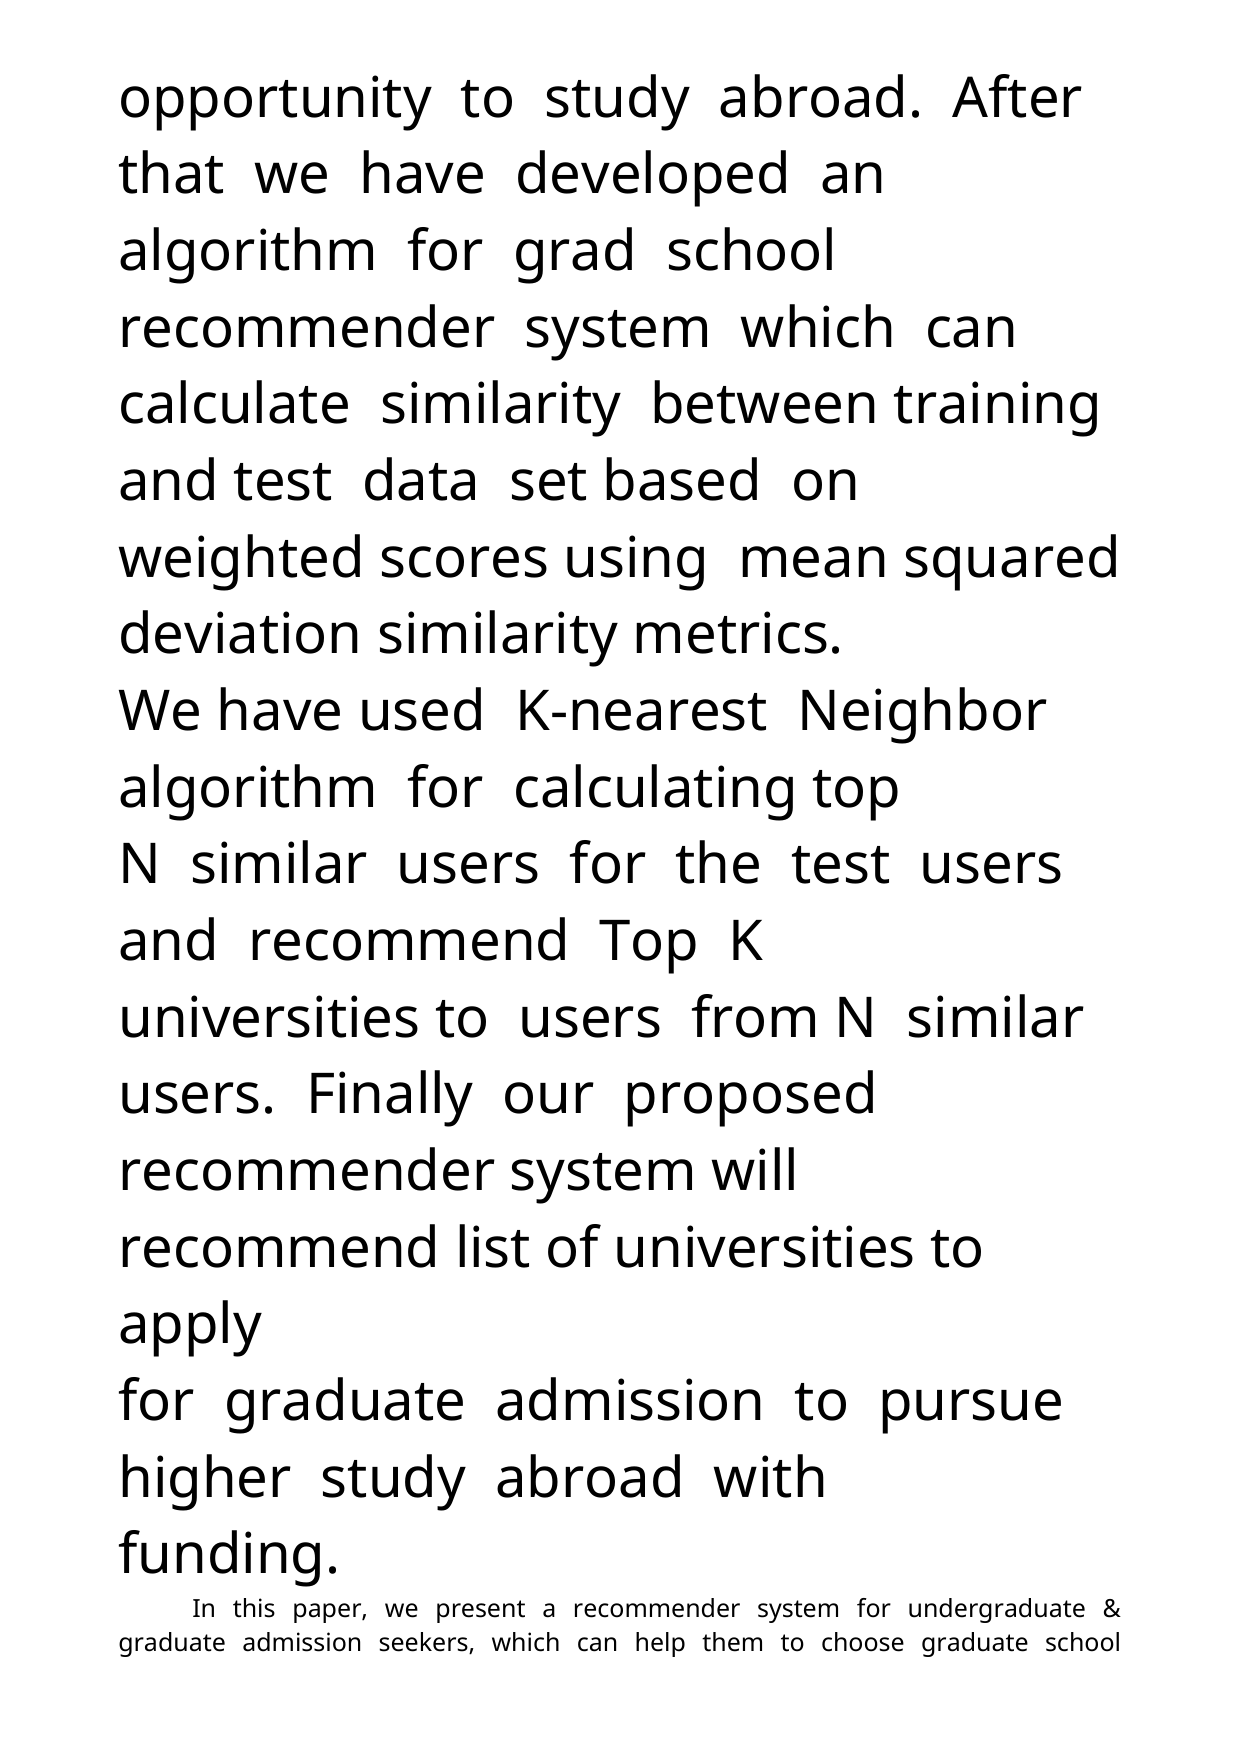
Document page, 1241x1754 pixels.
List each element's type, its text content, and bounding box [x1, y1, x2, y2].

text weighted scores using mean squared deviation similarity metrics. [118, 517, 1122, 671]
text calculate similarity between training and test data set based on [118, 364, 1122, 517]
text N similar users for the test users and recommend Top K [118, 824, 1122, 977]
text for graduate admission to pursue higher study abroad with [118, 1361, 1122, 1514]
text We have used K-nearest Neighbor algorithm for calculating top [118, 671, 1122, 824]
text recommender system will recommend list of universities to apply [118, 1131, 1122, 1361]
text funding. [118, 1514, 1122, 1591]
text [118, 1591, 1122, 1659]
text algorithm for grad school recommender system which can [118, 211, 1122, 364]
text universities to users from N similar users. Finally our proposed [118, 977, 1122, 1131]
text opportunity to study abroad. After that we have developed an [118, 57, 1122, 211]
